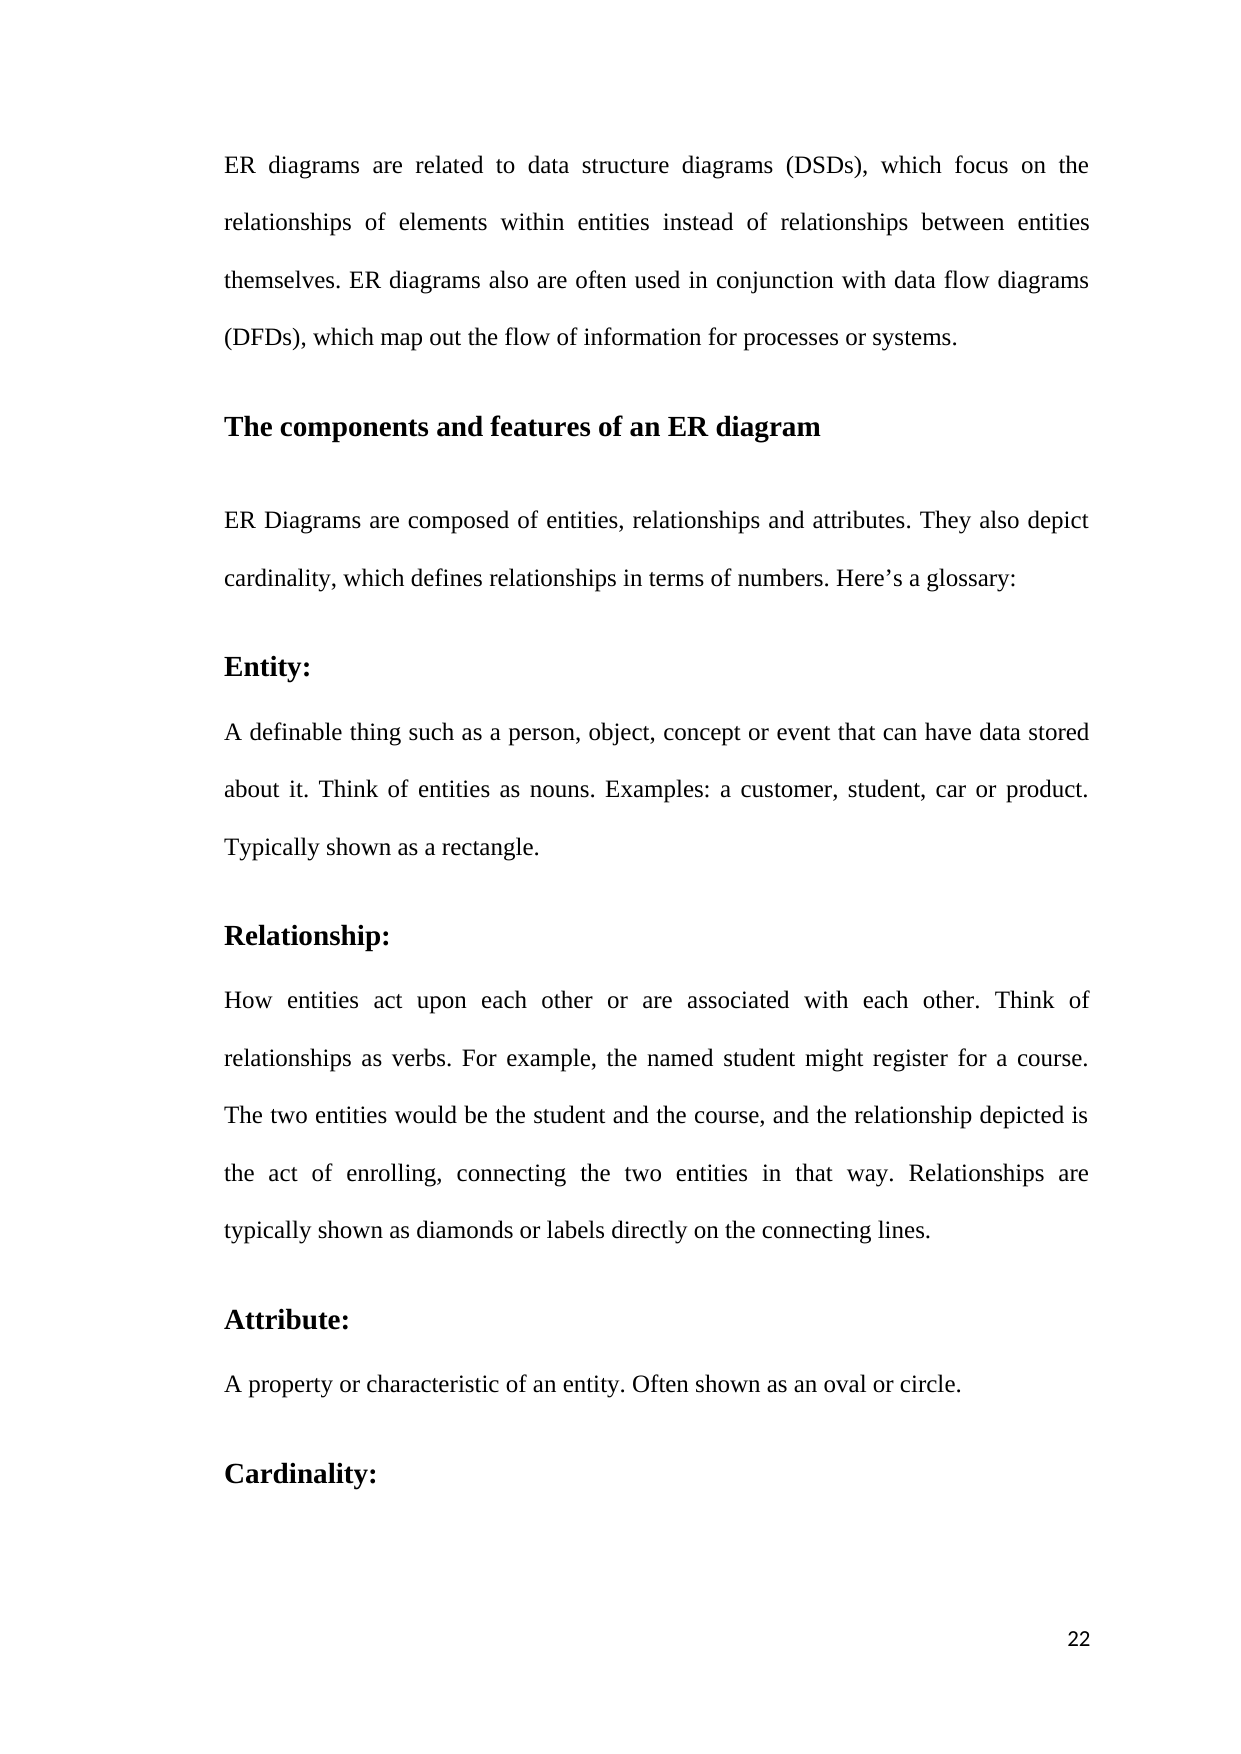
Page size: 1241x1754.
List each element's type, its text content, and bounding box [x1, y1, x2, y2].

text Attribute: [224, 1302, 1090, 1336]
text How entities act upon each other or are associated with each other. Think of relationships as verbs. For example, the named student might register for a course. The two entities would be the student and the course, and the relationship depicted is the act of enrolling, connecting the two entities in that way. Relationships are typically shown as diamonds or labels directly on the connecting lines. [224, 985, 1090, 1244]
text A property or characteristic of an entity. Often shown as an oval or circle. [224, 1369, 1090, 1398]
text Relationship: [224, 918, 1090, 952]
text The components and features of an ER diagram [224, 409, 1090, 443]
text ER Diagrams are composed of entities, relationships and attributes. They also depict cardinality, which defines relationships in terms of numbers. Here’s a glossary: [224, 505, 1090, 592]
text Cardinality: [224, 1456, 1090, 1489]
text A definable thing such as a person, object, concept or event that can have data stored about it. Think of entities as nouns. Examples: a customer, student, car or product. Typically shown as a rectangle. [224, 717, 1090, 860]
text Entity: [224, 649, 1090, 683]
text ER diagrams are related to data structure diagrams (DSDs), which focus on the relationships of elements within entities instead of relationships between entities themselves. ER diagrams also are often used in conjunction with data flow diagrams (DFDs), which map out the flow of information for processes or systems. [224, 150, 1090, 351]
